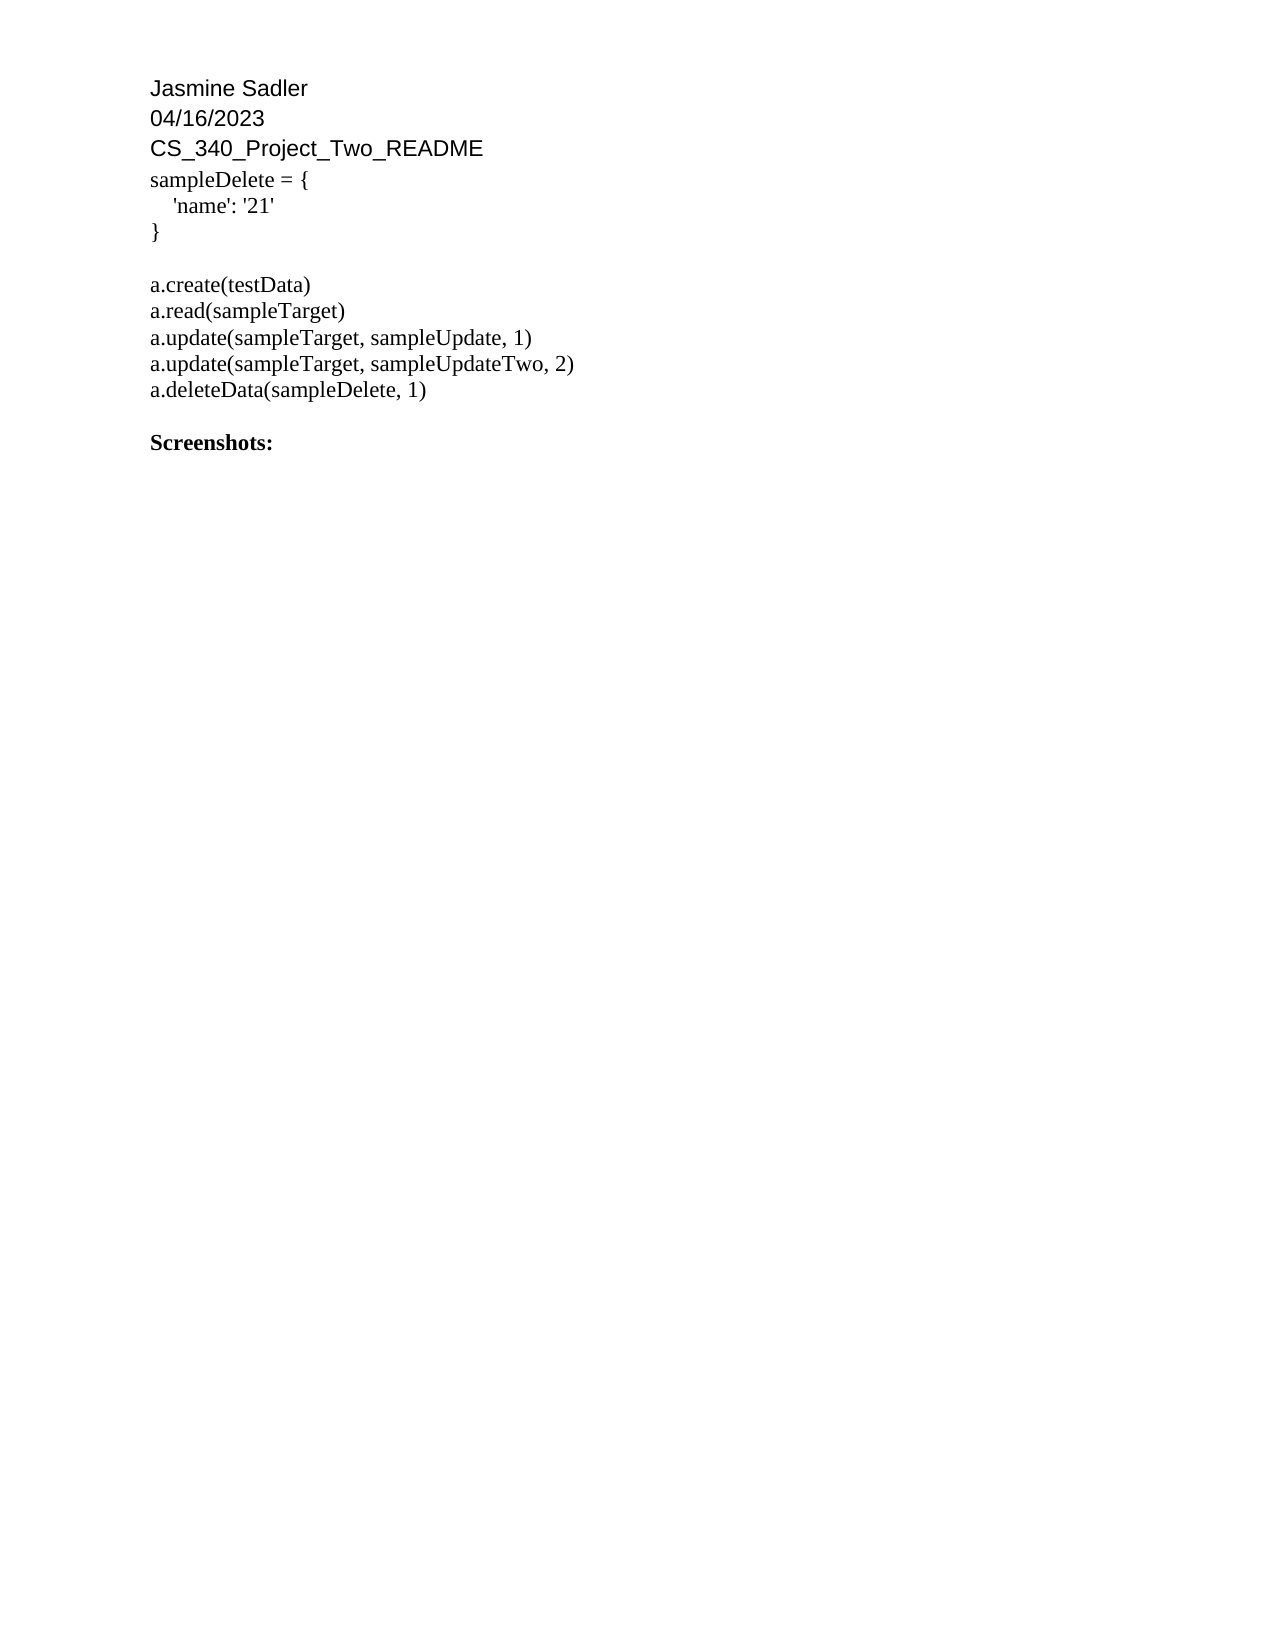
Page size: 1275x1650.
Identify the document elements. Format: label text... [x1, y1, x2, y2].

text a.update(sampleTarget, sampleUpdate, 1) [150, 324, 1125, 350]
text a.update(sampleTarget, sampleUpdateTwo, 2) [150, 350, 1125, 376]
text Screenshots: [150, 429, 1125, 456]
text sampleDelete = { [150, 166, 1125, 192]
text a.read(sampleTarget) [150, 297, 1125, 324]
text a.deleteData(sampleDelete, 1) [150, 376, 1125, 403]
text } [150, 218, 1125, 245]
text 'name': '21' [150, 192, 1125, 218]
text a.create(testData) [150, 271, 1125, 297]
